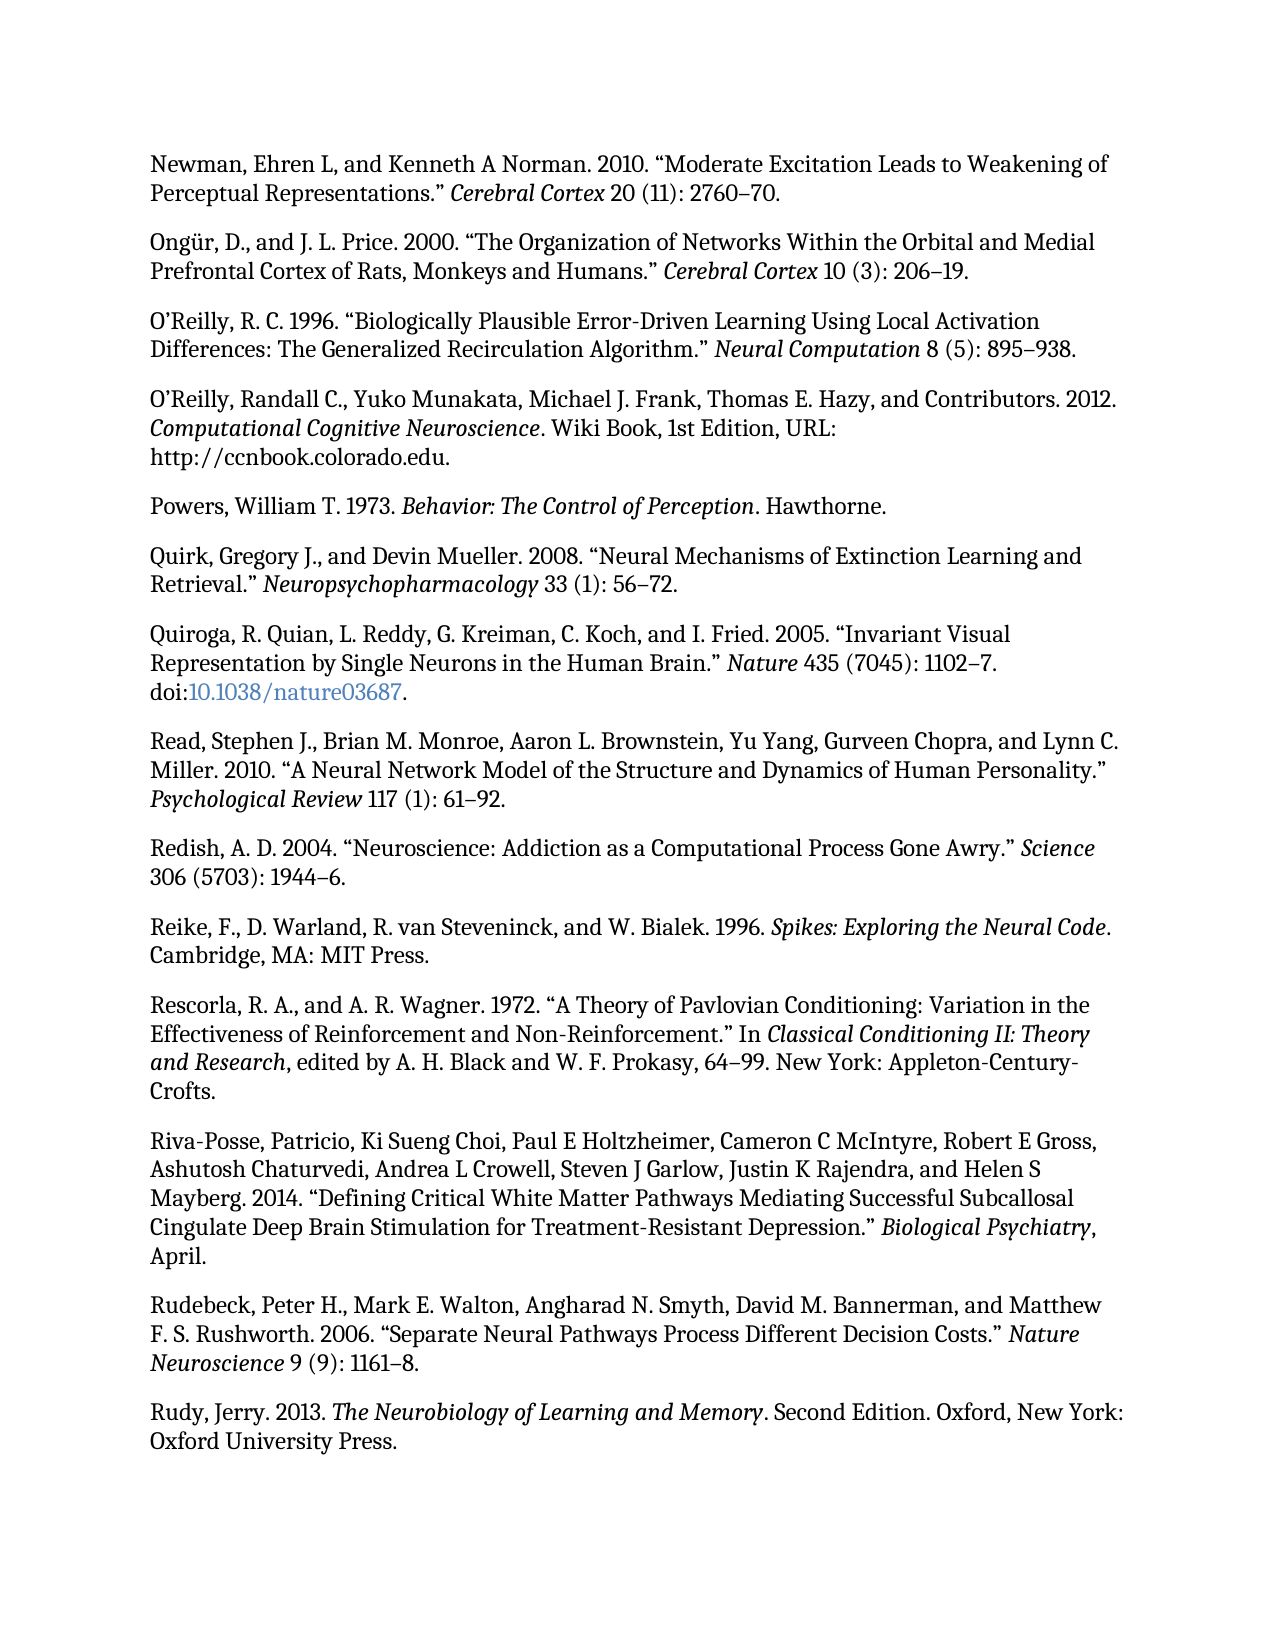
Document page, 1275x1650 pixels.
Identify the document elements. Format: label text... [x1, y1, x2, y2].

text Read, Stephen J., Brian M. Monroe, Aaron L. Brownstein, Yu Yang, Gurveen Chopra, and Lynn C. Miller. 2010. “A Neural Network Model of the Structure and Dynamics of Human Personality.” Psychological Review 117 (1): 61–92. [150, 727, 1125, 813]
text Ongür, D., and J. L. Price. 2000. “The Organization of Networks Within the Orbital and Medial Prefrontal Cortex of Rats, Monkeys and Humans.” Cerebral Cortex 10 (3): 206–19. [150, 228, 1125, 286]
text Rudebeck, Peter H., Mark E. Walton, Angharad N. Smyth, David M. Bannerman, and Matthew F. S. Rushworth. 2006. “Separate Neural Pathways Process Different Decision Costs.” Nature Neuroscience 9 (9): 1161–8. [150, 1291, 1125, 1377]
text Newman, Ehren L, and Kenneth A Norman. 2010. “Moderate Excitation Leads to Weakening of Perceptual Representations.” Cerebral Cortex 20 (11): 2760–70. [150, 150, 1125, 207]
text Quiroga, R. Quian, L. Reddy, G. Kreiman, C. Koch, and I. Fried. 2005. “Invariant Visual Representation by Single Neurons in the Human Brain.” Nature 435 (7045): 1102–7. doi:10.1038/nature03687. [150, 620, 1125, 706]
text Riva-Posse, Patricio, Ki Sueng Choi, Paul E Holtzheimer, Cameron C McIntyre, Robert E Gross, Ashutosh Chaturvedi, Andrea L Crowell, Steven J Garlow, Justin K Rajendra, and Helen S Mayberg. 2014. “Defining Critical White Matter Pathways Mediating Successful Subcallosal Cingulate Deep Brain Stimulation for Treatment-Resistant Depression.” Biological Psychiatry, April. [150, 1127, 1125, 1270]
text Reike, F., D. Warland, R. van Steveninck, and W. Bialek. 1996. Spikes: Exploring the Neural Code. Cambridge, MA: MIT Press. [150, 912, 1125, 970]
text Rescorla, R. A., and A. R. Wagner. 1972. “A Theory of Pavlovian Conditioning: Variation in the Effectiveness of Reinforcement and Non-Reinforcement.” In Classical Conditioning II: Theory and Research, edited by A. H. Black and W. F. Prokasy, 64–99. New York: Appleton-Century-Crofts. [150, 991, 1125, 1106]
text Redish, A. D. 2004. “Neuroscience: Addiction as a Computational Process Gone Awry.” Science 306 (5703): 1944–6. [150, 834, 1125, 892]
text Powers, William T. 1973. Behavior: The Control of Perception. Hawthorne. [150, 492, 1125, 521]
text Rudy, Jerry. 2013. The Neurobiology of Learning and Memory. Second Edition. Oxford, New York: Oxford University Press. [150, 1398, 1125, 1456]
text O’Reilly, Randall C., Yuko Munakata, Michael J. Frank, Thomas E. Hazy, and Contributors. 2012. Computational Cognitive Neuroscience. Wiki Book, 1st Edition, URL: http://ccnbook.colorado.edu. [150, 385, 1125, 471]
text O’Reilly, R. C. 1996. “Biologically Plausible Error-Driven Learning Using Local Activation Differences: The Generalized Recirculation Algorithm.” Neural Computation 8 (5): 895–938. [150, 307, 1125, 364]
text Quirk, Gregory J., and Devin Mueller. 2008. “Neural Mechanisms of Extinction Learning and Retrieval.” Neuropsychopharmacology 33 (1): 56–72. [150, 542, 1125, 599]
